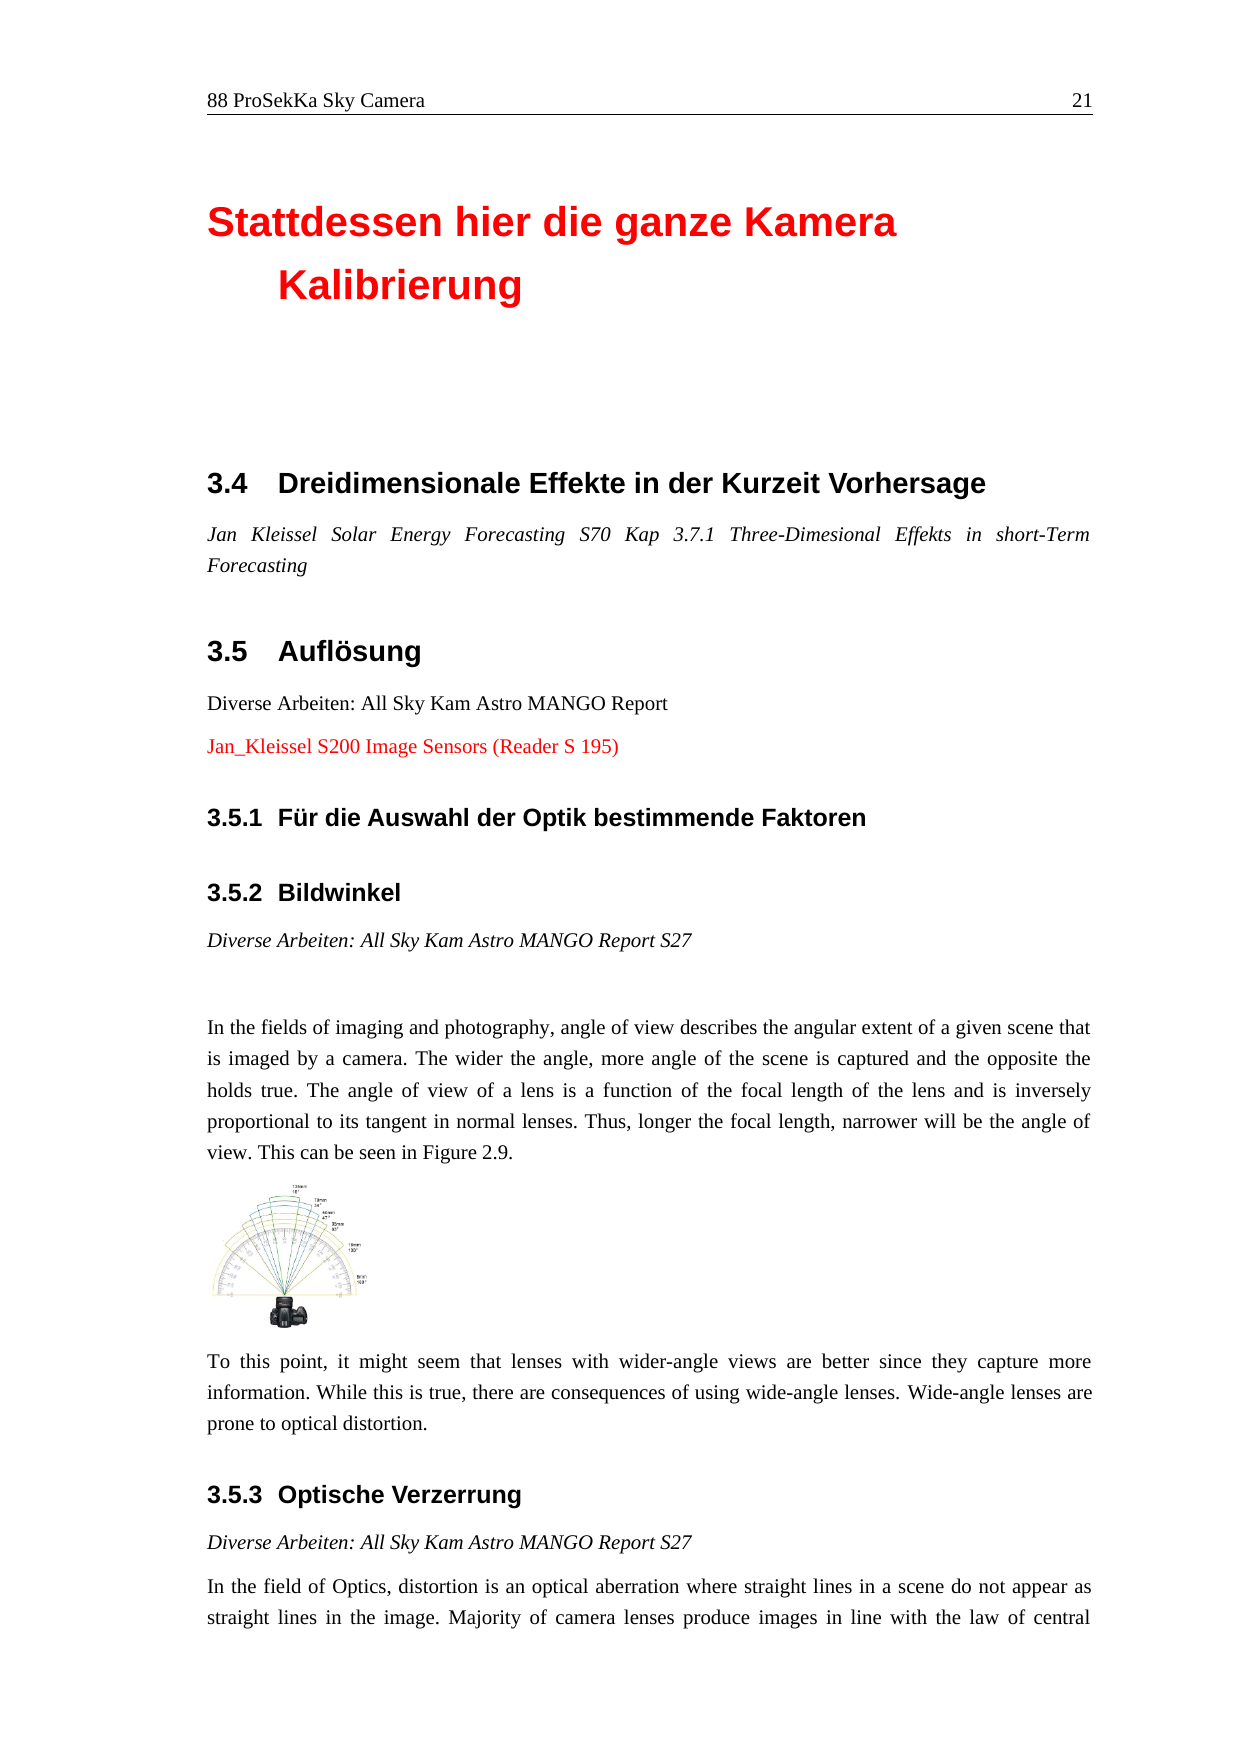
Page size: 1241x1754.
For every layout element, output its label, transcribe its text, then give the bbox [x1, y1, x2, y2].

subtitle Optische Verzerrung [207, 1480, 1093, 1509]
text Diverse Arbeiten: All Sky Kam Astro MANGO Report S27 [207, 927, 1093, 952]
subtitle Bildwinkel [207, 878, 1093, 906]
text In the fields of imaging and photography, angle of view describes the angular extent of a given scene that is imaged by a camera. The wider the angle, more angle of the scene is captured and the opposite the holds true. The angle of view of a lens is a function of the focal length of the lens and is inversely proportional to its tangent in normal lenses. Thus, longer the focal length, narrower will be the angle of view. This can be seen in Figure 2.9. [207, 1015, 1093, 1164]
subtitle Dreidimensionale Effekte in der Kurzeit Vorhersage [207, 466, 1093, 499]
text Diverse Arbeiten: All Sky Kam Astro MANGO Report S27 [207, 1530, 1093, 1554]
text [207, 1574, 1093, 1629]
text Jan Kleissel Solar Energy Forecasting S70 Kap 3.7.1 Three-Dimesional Effekts in short-Term Forecasting [207, 522, 1093, 577]
text To this point, it might seem that lenses with wider-angle views are better since they capture more information. While this is true, there are consequences of using wide-angle lenses. Wide-angle lenses are prone to optical distortion. [207, 1349, 1093, 1435]
subtitle Für die Auswahl der Optik bestimmende Faktoren [207, 803, 1093, 832]
subtitle Auflösung [207, 634, 1093, 668]
text Diverse Arbeiten: All Sky Kam Astro MANGO Report [207, 690, 1093, 714]
picture [206, 1183, 369, 1330]
text Jan_Kleissel S200 Image Sensors (Reader S 195) [207, 734, 1093, 758]
subtitle Stattdessen hier die ganze Kamera Kalibrierung [207, 198, 1093, 308]
